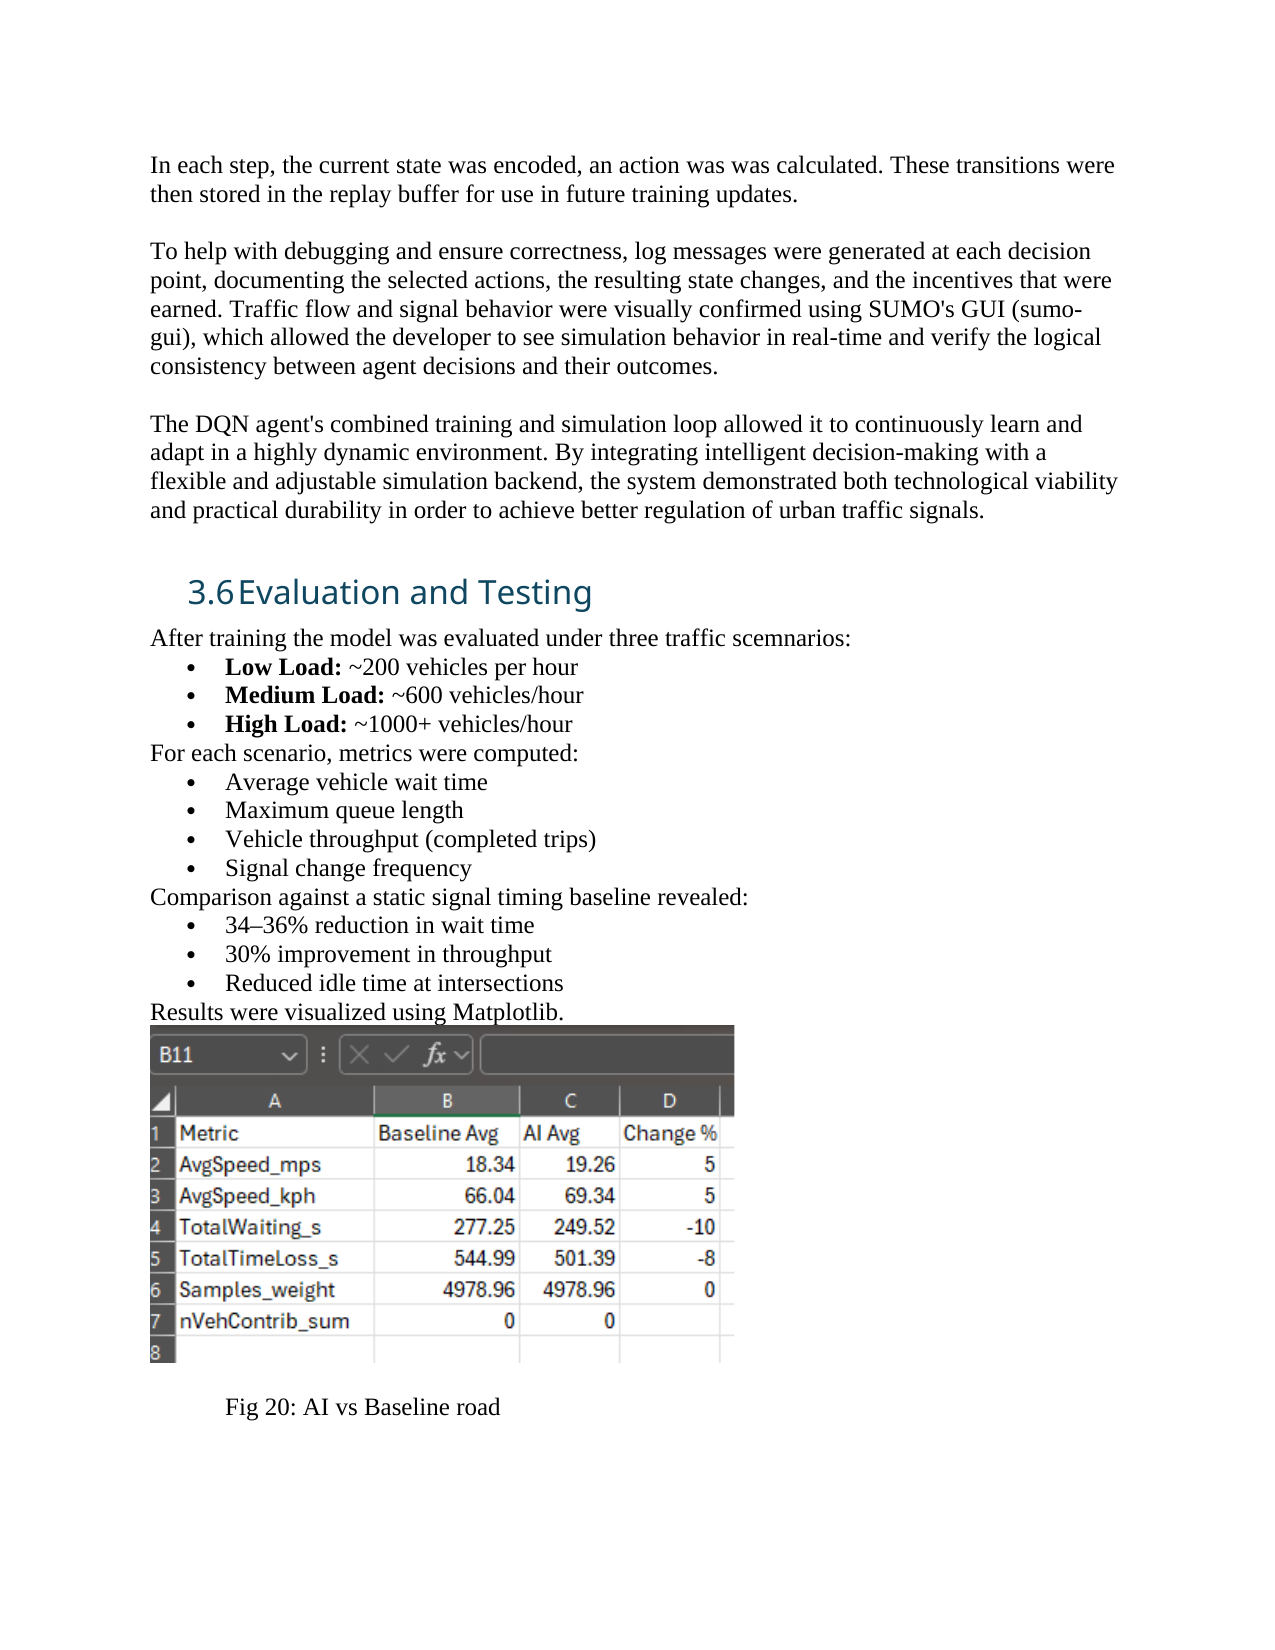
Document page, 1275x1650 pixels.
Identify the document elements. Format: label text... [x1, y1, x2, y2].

text Results were visualized using Matplotlib. [150, 997, 1125, 1025]
list Signal change frequency [187, 853, 1125, 882]
picture [150, 1025, 735, 1363]
text For each scenario, metrics were computed: [150, 738, 1125, 767]
list 34–36% reduction in wait time [187, 910, 1125, 939]
list Medium Load: ~600 vehicles/hour [187, 680, 1125, 709]
text After training the model was evaluated under three traffic scemnarios: [150, 623, 1125, 652]
list Low Load: ~200 vehicles per hour [187, 652, 1125, 680]
list Average vehicle wait time [187, 767, 1125, 795]
list Vehicle throughput (completed trips) [187, 824, 1125, 853]
subtitle Evaluation and Testing [187, 569, 1125, 614]
list Reduced idle time at intersections [187, 968, 1125, 997]
list 30% improvement in throughput [187, 939, 1125, 968]
text Comparison against a static signal timing baseline revealed: [150, 882, 1125, 910]
list Maximum queue length [187, 795, 1125, 824]
text In each step, the current state was encoded, an action was was calculated. These transitions were then stored in the replay buffer for use in future training updates. To help with debugging and ensure correctness, log messages were generated at each decision point, documenting the selected actions, the resulting state changes, and the incentives that were earned. Traffic flow and signal behavior were visually confirmed using SUMO's GUI (sumo-gui), which allowed the developer to see simulation behavior in real-time and verify the logical consistency between agent decisions and their outcomes. The DQN agent's combined training and simulation loop allowed it to continuously learn and adapt in a highly dynamic environment. By integrating intelligent decision-making with a flexible and adjustable simulation backend, the system demonstrated both technological viability and practical durability in order to achieve better regulation of urban traffic signals. [150, 150, 1125, 524]
list High Load: ~1000+ vehicles/hour [187, 709, 1125, 738]
text Fig 20: AI vs Baseline road [150, 1392, 1125, 1420]
